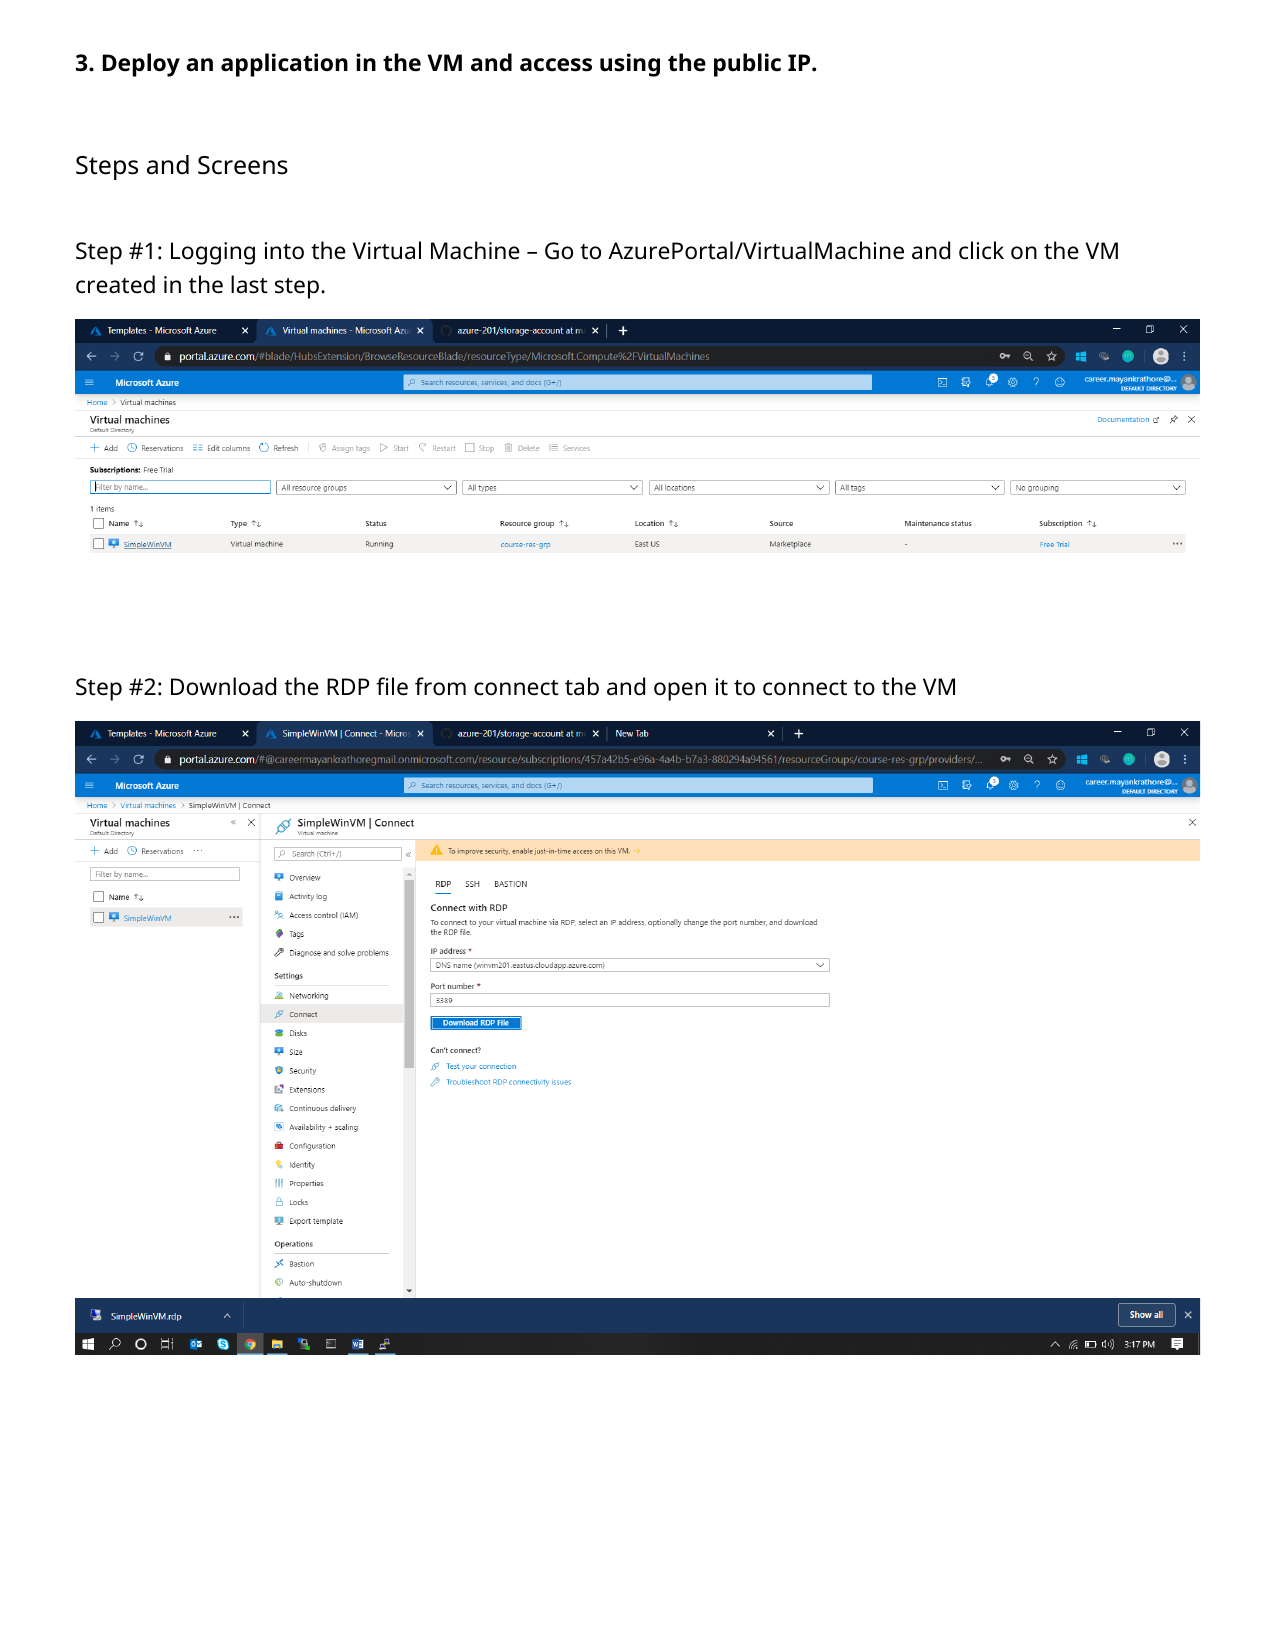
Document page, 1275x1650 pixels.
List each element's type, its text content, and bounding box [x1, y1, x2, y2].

text 3. Deploy an application in the VM and access using the public IP. [75, 47, 1200, 78]
text Step #1: Logging into the Virtual Machine – Go to AzurePortal/VirtualMachine and click on the VM created in the last step. [75, 235, 1200, 300]
picture [75, 319, 1200, 602]
subtitle Steps and Screens [75, 148, 1200, 182]
picture [75, 721, 1200, 1355]
text Step #2: Download the RDP file from connect tab and open it to connect to the VM [75, 671, 1200, 702]
